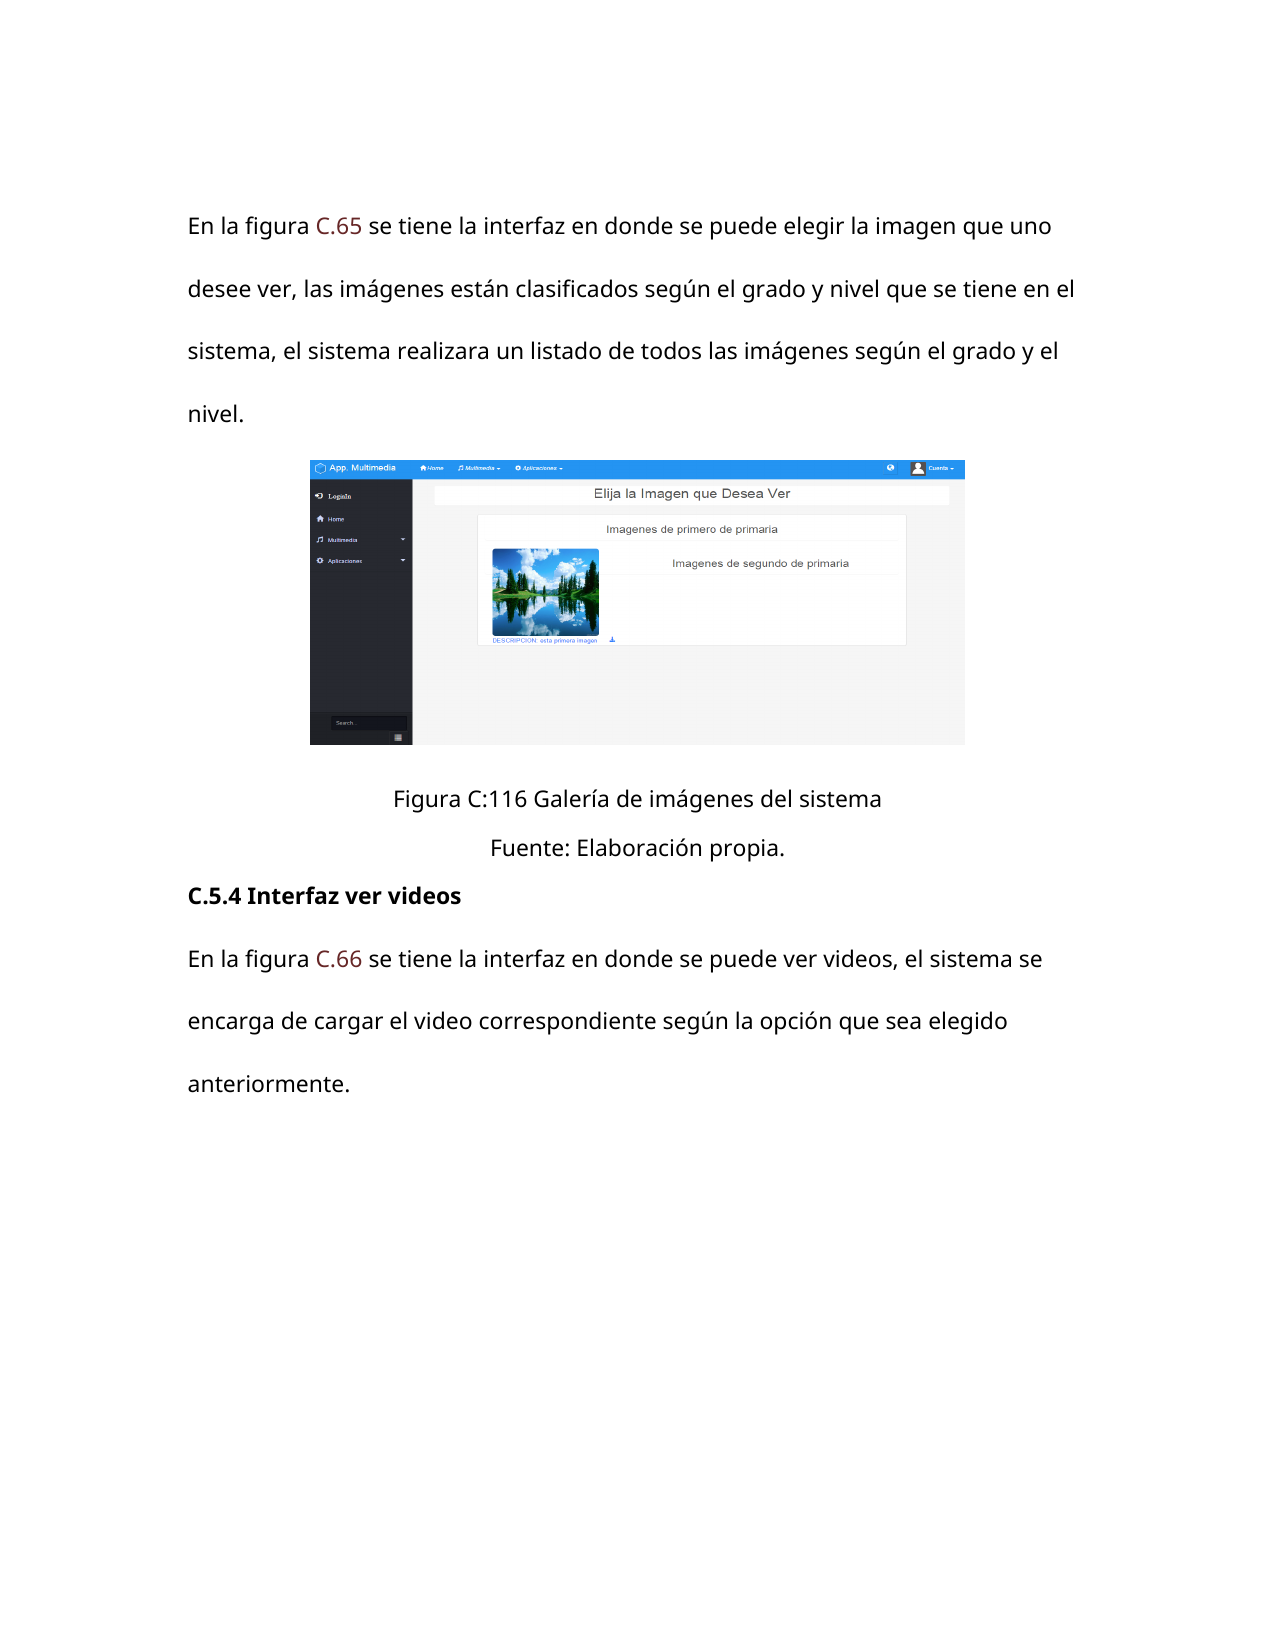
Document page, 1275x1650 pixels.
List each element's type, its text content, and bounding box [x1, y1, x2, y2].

text Fuente: Elaboración propia. [187, 832, 1087, 863]
subtitle C.5.4 Interfaz ver videos [187, 880, 1087, 911]
text En la figura C.65 se tiene la interfaz en donde se puede elegir la imagen que uno desee ver, las imágenes están clasificados según el grado y nivel que se tiene en el sistema, el sistema realizara un listado de todos las imágenes según el grado y el nivel. [187, 210, 1087, 429]
text En la figura C.66 se tiene la interfaz en donde se puede ver videos, el sistema se encarga de cargar el video correspondiente según la opción que sea elegido anteriormente. [187, 943, 1087, 1099]
